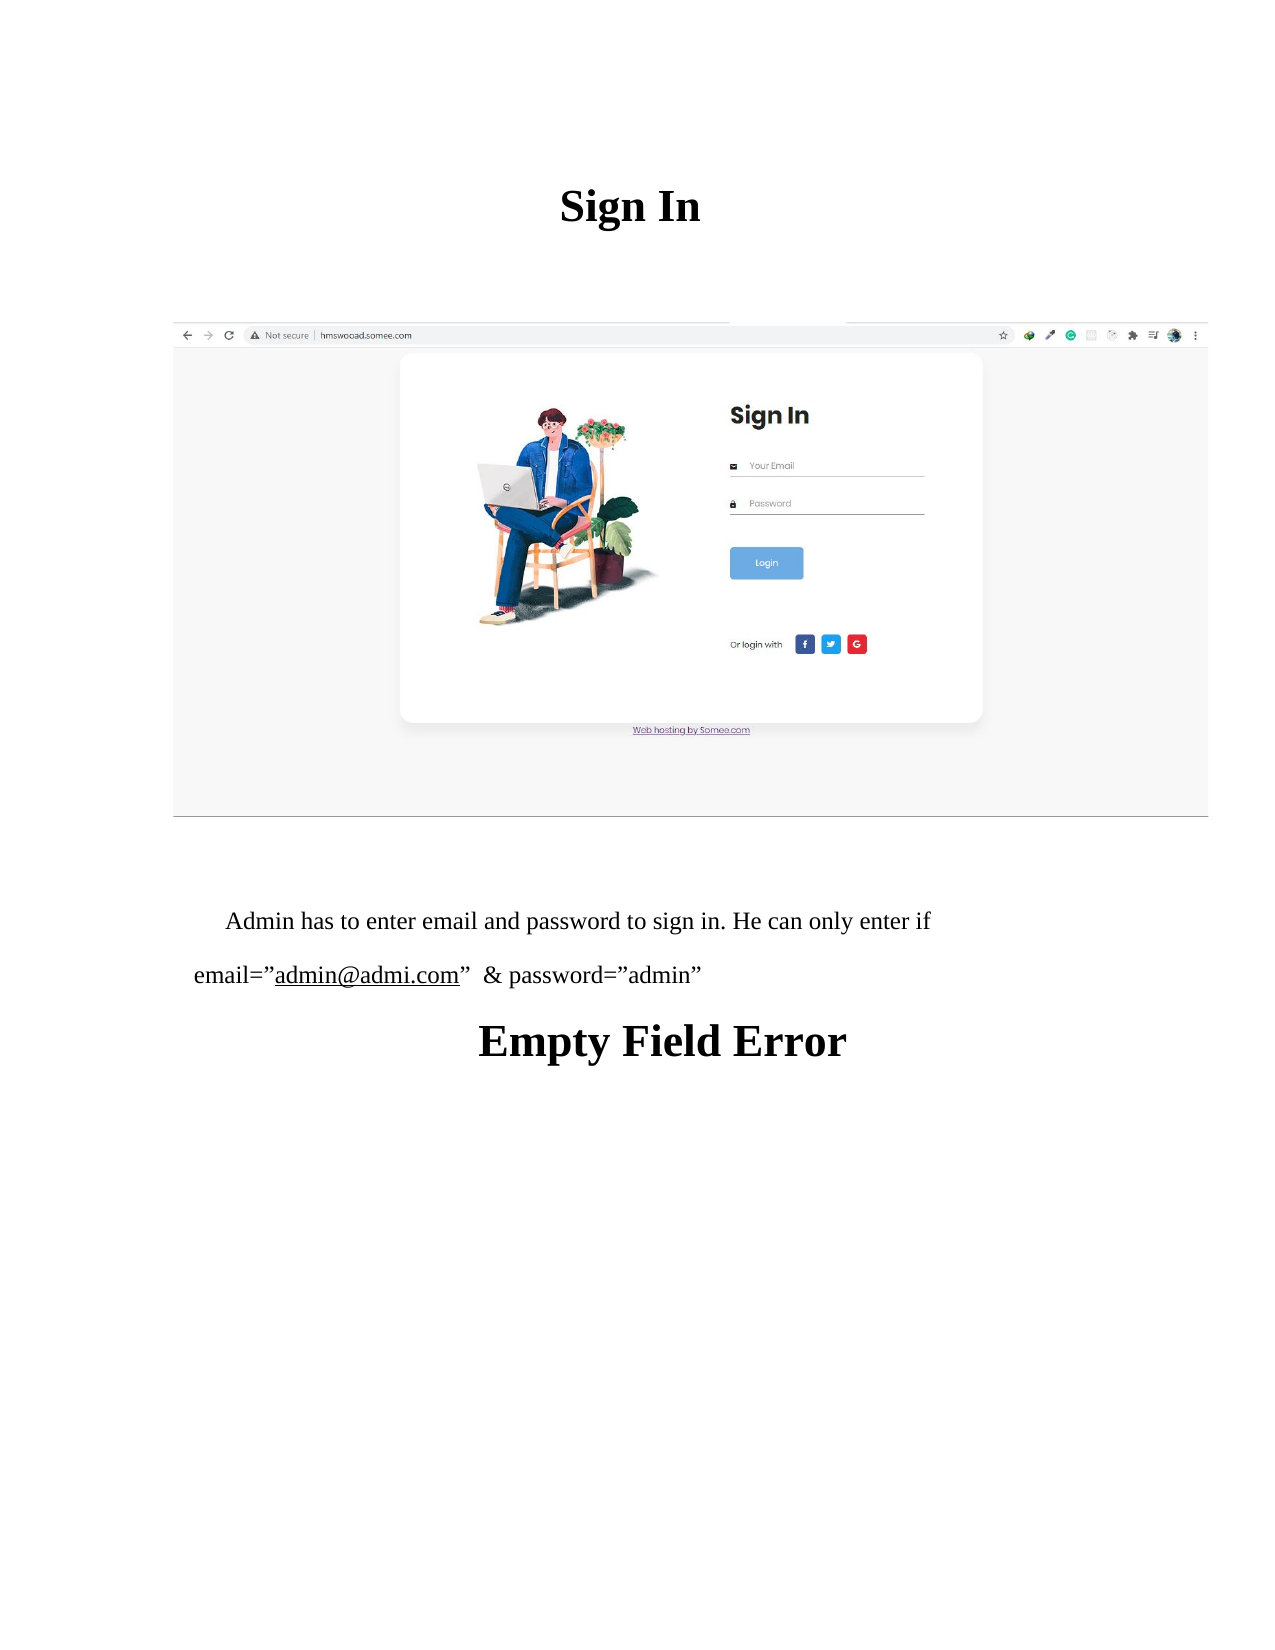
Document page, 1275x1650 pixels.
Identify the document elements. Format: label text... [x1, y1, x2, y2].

list Sign In [487, 179, 1125, 231]
picture [173, 322, 1209, 817]
text Admin has to enter email and password to sign in. He can only enter if [150, 906, 1125, 935]
text email=”admin@admi.com” & password=”admin” [150, 960, 1125, 989]
text Empty Field Error [150, 1014, 1125, 1067]
